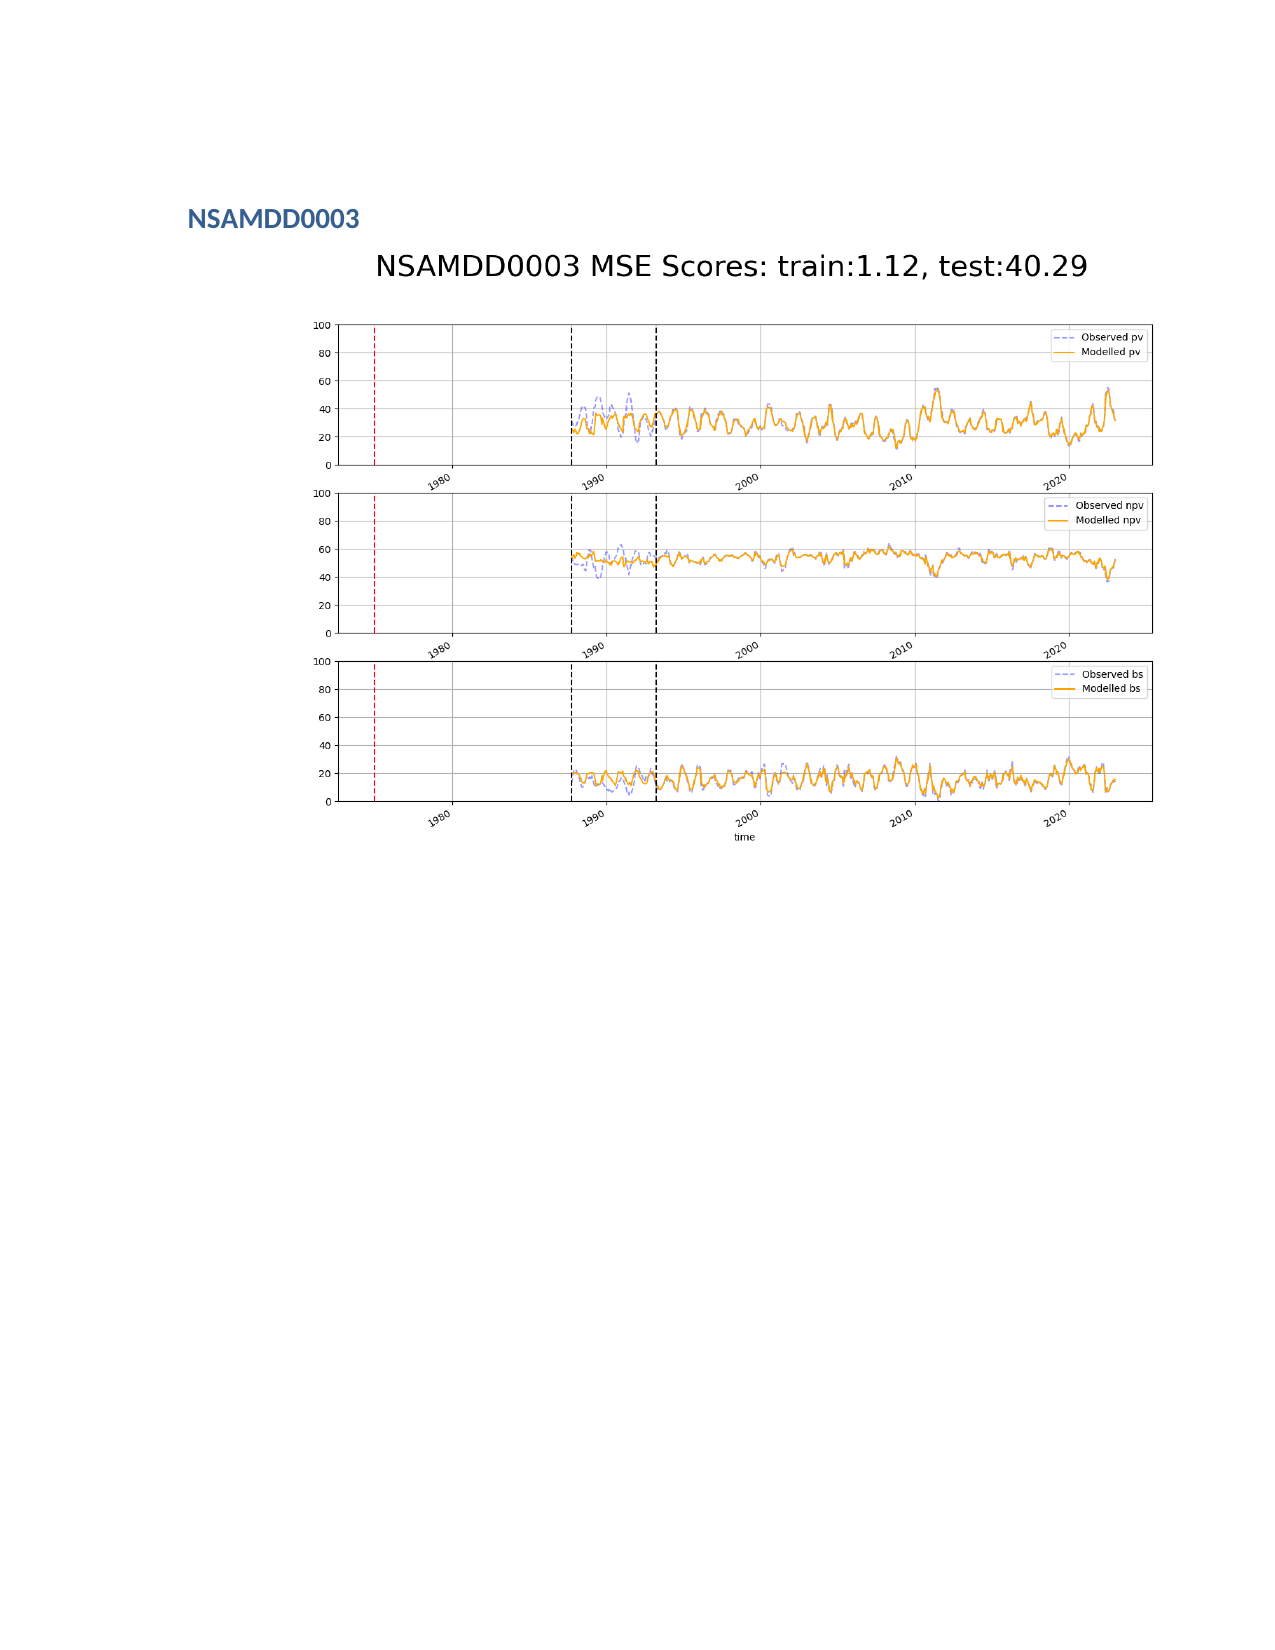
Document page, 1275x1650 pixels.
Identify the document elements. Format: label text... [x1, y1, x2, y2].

subtitle NSAMDD0003 [187, 200, 1087, 236]
picture [206, 241, 1257, 941]
